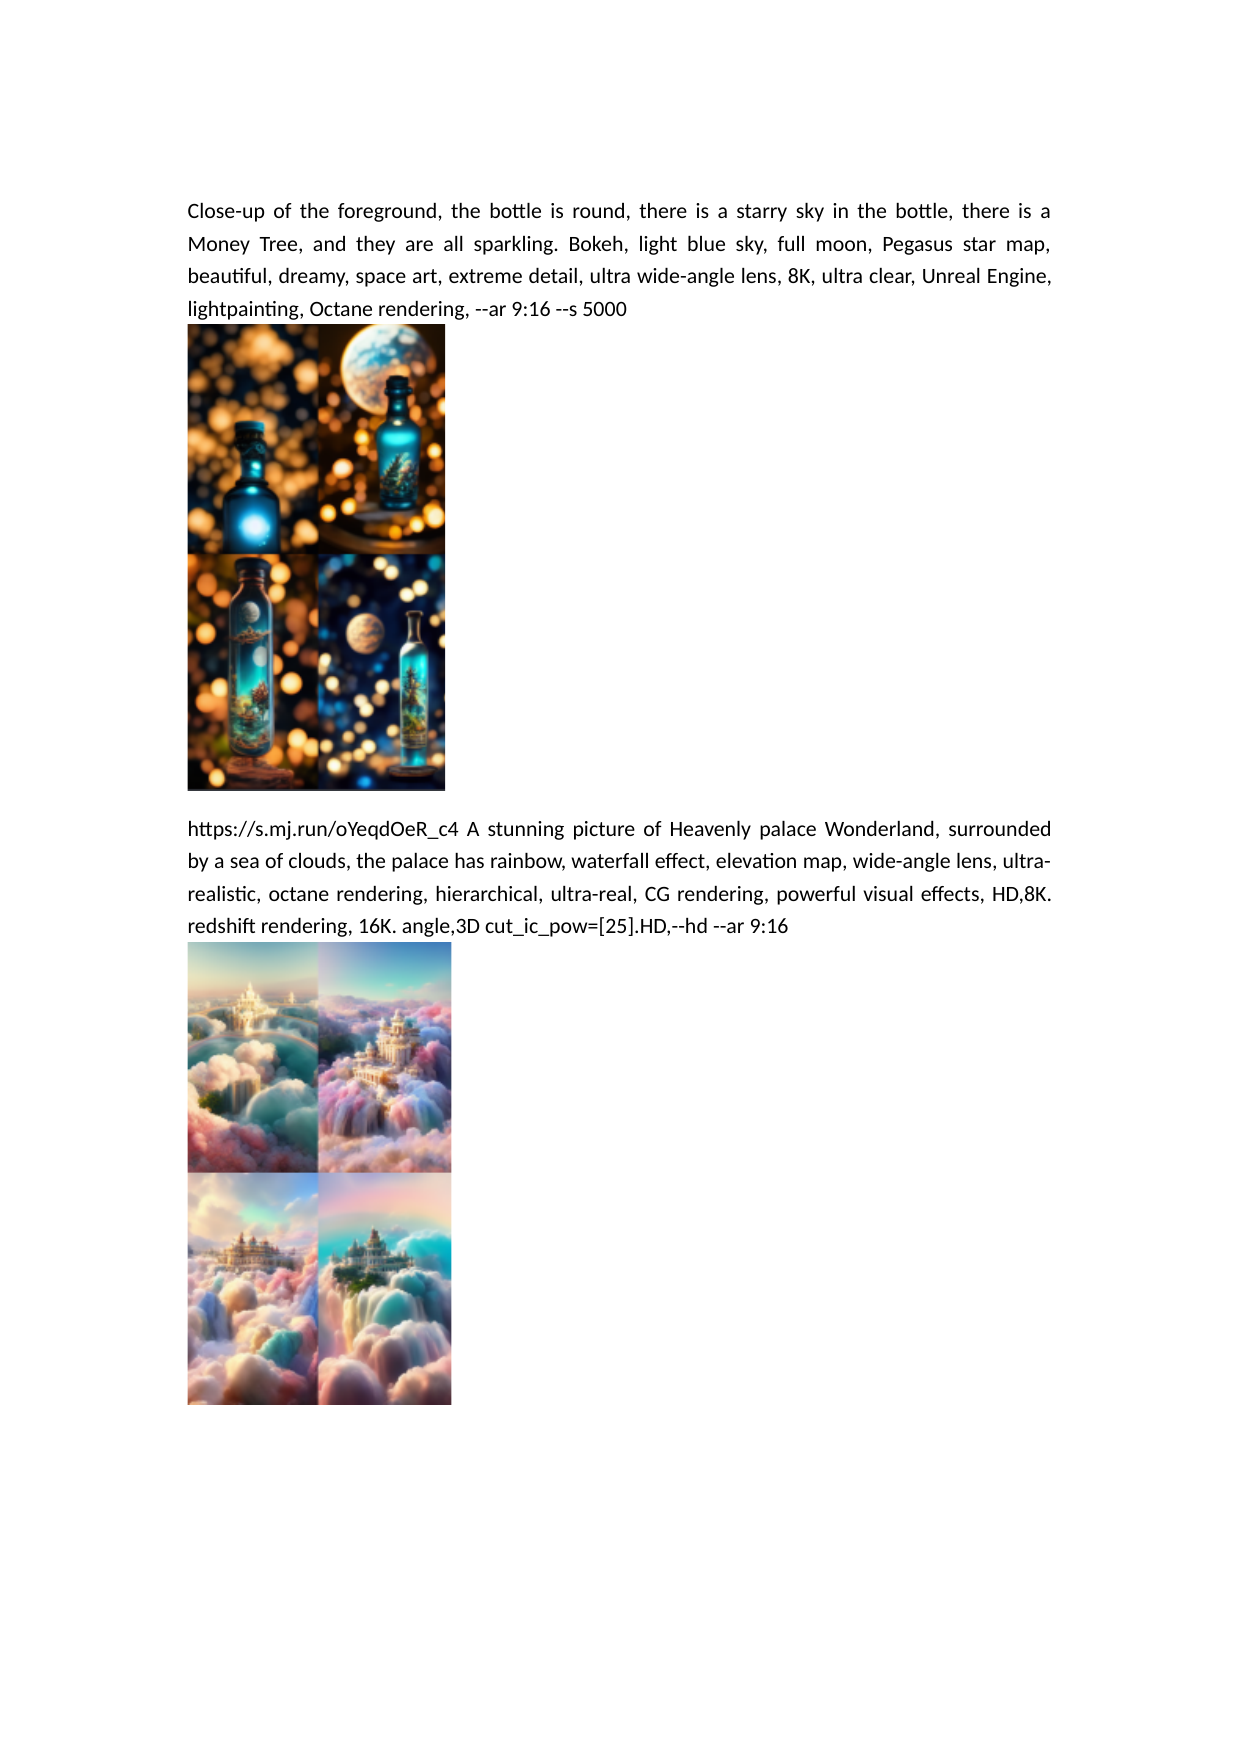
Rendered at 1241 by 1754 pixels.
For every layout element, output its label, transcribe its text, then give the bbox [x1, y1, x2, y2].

picture [187, 324, 446, 791]
picture [187, 942, 452, 1405]
text Close-up of the foreground, the bottle is round, there is a starry sky in the bottle, there is a Money Tree, and they are all sparkling. Bokeh, light blue sky, full moon, Pegasus star map, beautiful, dreamy, space art, extreme detail, ultra wide-angle lens, 8K, ultra clear, Unreal Engine, lightpainting, Octane rendering, --ar 9:16 --s 5000 [187, 194, 1053, 324]
text https://s.mj.run/oYeqdOeR_c4 A stunning picture of Heavenly palace Wonderland, surrounded by a sea of clouds, the palace has rainbow, waterfall effect, elevation map, wide-angle lens, ultra-realistic, octane rendering, hierarchical, ultra-real, CG rendering, powerful visual effects, HD,8K. redshift rendering, 16K. angle,3D cut_ic_pow=[25].HD,--hd --ar 9:16 [187, 812, 1053, 942]
